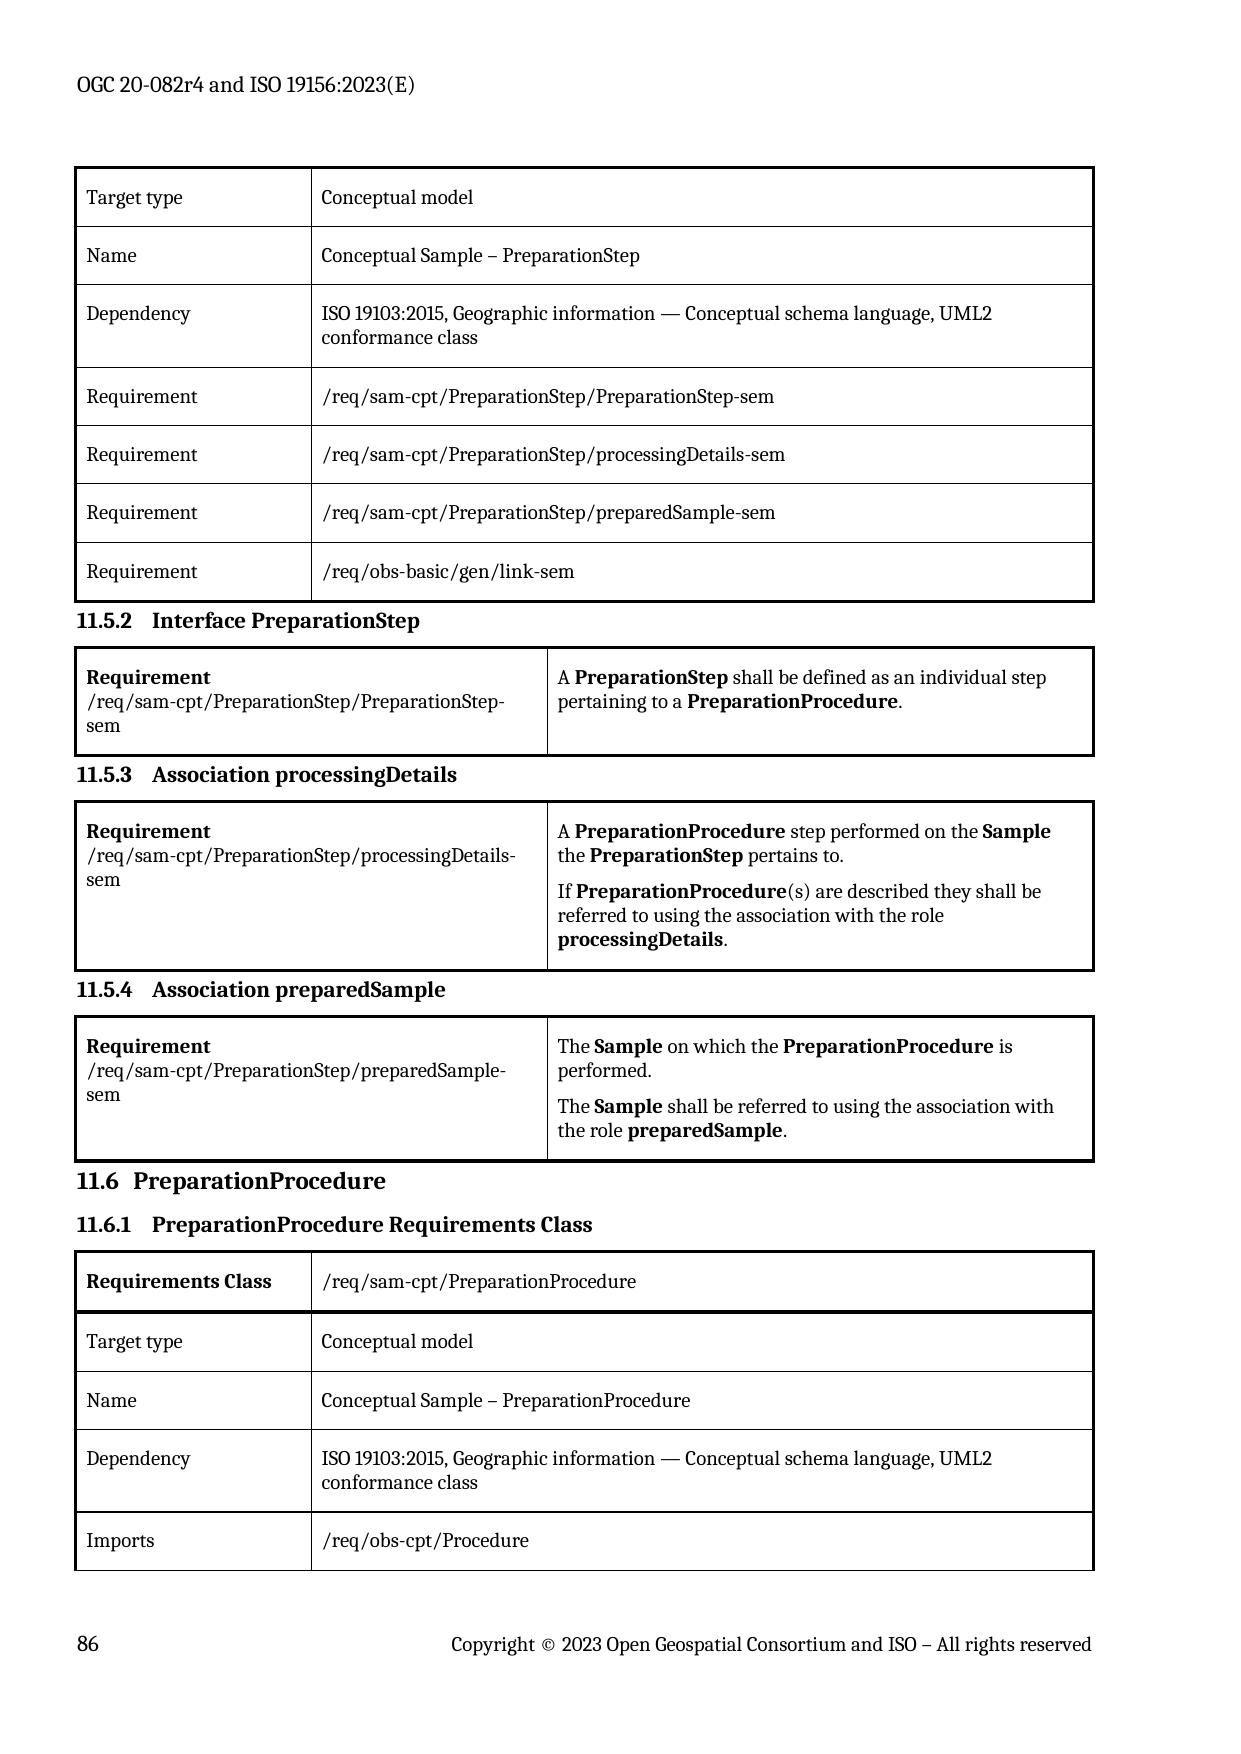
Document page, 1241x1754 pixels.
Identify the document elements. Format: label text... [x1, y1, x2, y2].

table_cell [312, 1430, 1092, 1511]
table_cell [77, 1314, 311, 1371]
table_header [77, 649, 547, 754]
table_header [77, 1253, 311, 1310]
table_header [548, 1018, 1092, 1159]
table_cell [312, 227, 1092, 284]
subtitle PreparationProcedure Requirements Class [77, 1213, 1092, 1237]
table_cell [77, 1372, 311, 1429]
subtitle Association preparedSample [77, 978, 1092, 1002]
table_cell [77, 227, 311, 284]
subtitle Interface PreparationStep [77, 609, 1092, 633]
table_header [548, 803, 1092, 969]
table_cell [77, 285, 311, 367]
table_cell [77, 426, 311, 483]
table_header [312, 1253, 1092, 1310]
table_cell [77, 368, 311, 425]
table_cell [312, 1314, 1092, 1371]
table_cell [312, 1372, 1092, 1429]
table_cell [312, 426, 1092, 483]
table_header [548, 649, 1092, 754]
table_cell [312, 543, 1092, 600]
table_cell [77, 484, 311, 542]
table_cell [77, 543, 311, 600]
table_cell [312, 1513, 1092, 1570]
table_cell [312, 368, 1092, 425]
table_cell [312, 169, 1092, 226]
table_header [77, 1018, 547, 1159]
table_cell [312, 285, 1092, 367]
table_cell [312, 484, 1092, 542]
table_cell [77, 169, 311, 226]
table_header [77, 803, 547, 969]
subtitle Association processingDetails [77, 763, 1092, 787]
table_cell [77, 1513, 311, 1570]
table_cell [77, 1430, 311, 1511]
subtitle PreparationProcedure [77, 1169, 1092, 1195]
